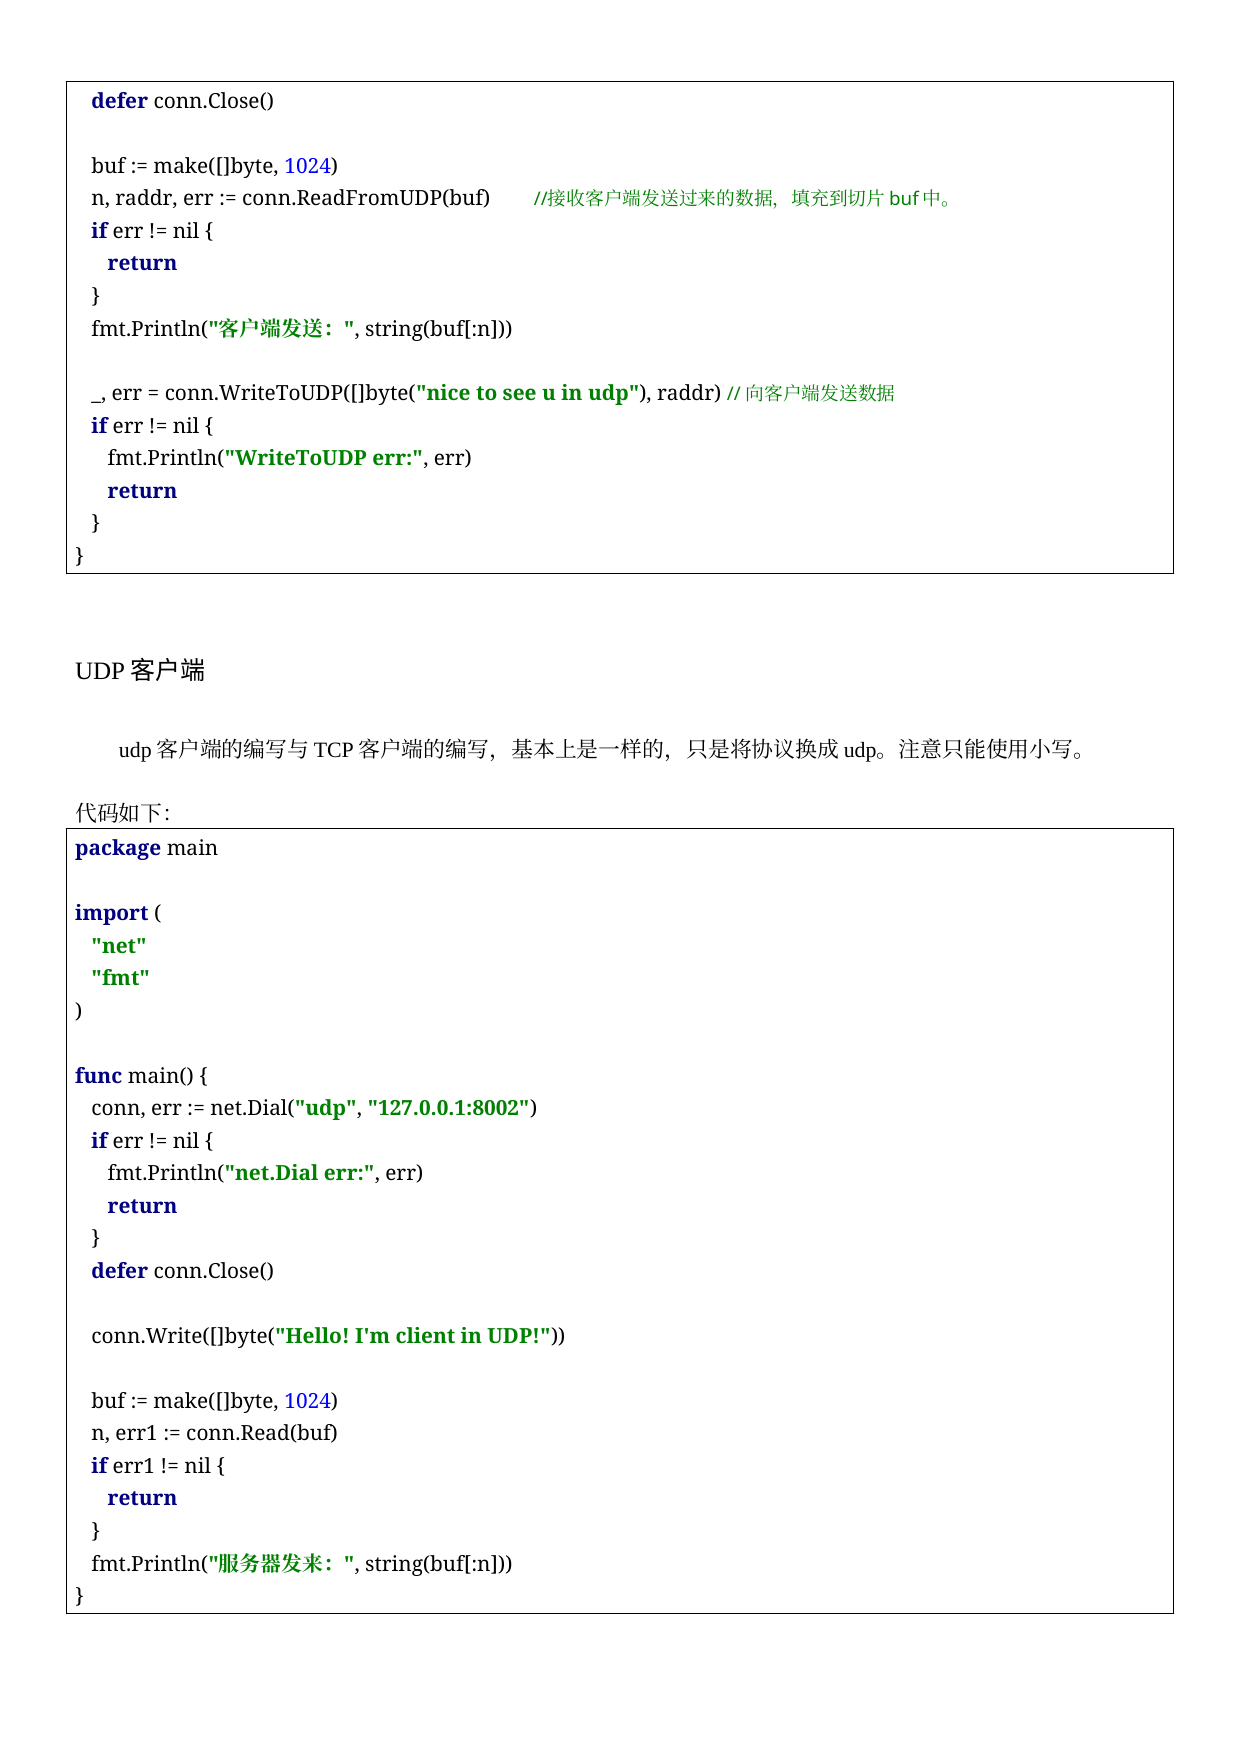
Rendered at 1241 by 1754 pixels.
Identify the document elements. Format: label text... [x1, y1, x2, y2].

text UDP客户端 [75, 636, 1165, 701]
text package main import ( "net" "fmt" ) func main() { conn, err := net.Dial("udp", "127.0.0.1:8002") if err != nil { fmt.Println("net.Dial err:", err) return } defer conn.Close() conn.Write([]byte("Hello! I'm client in UDP!")) buf := make([]byte, 1024) n, err1 := conn.Read(buf) if err1 != nil { return } fmt.Println("服务器发来：", string(buf[:n])) } [67, 829, 1173, 1613]
text 代码如下： [75, 796, 1165, 828]
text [67, 82, 1173, 573]
text udp客户端的编写与TCP客户端的编写，基本上是一样的，只是将协议换成udp。注意只能使用小写。 [75, 731, 1165, 764]
